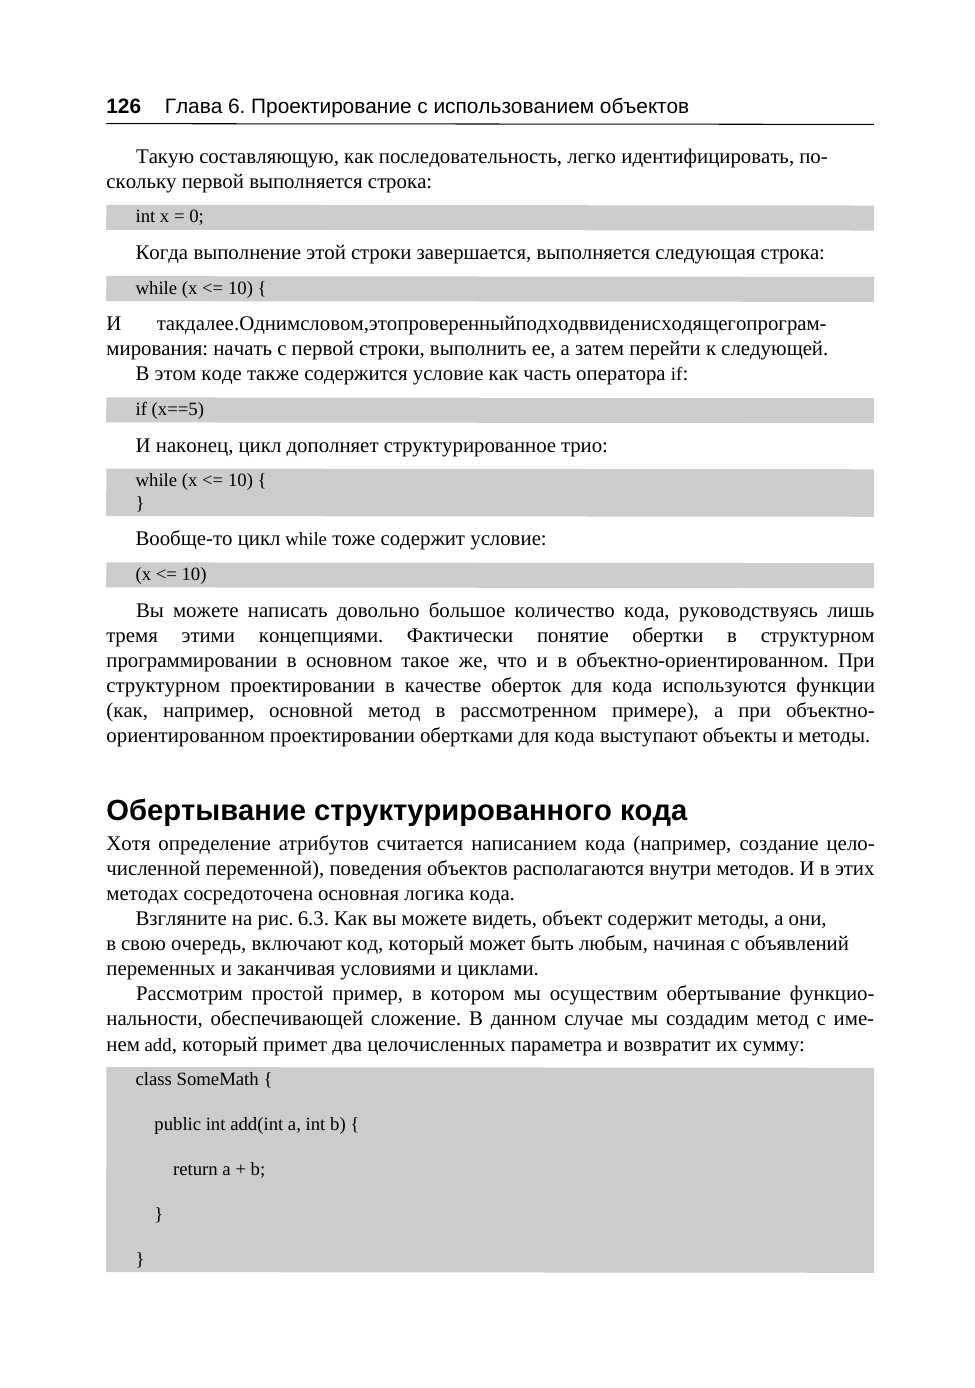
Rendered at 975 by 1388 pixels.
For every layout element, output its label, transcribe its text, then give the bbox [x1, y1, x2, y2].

text И наконец, цикл дополняет структурированное трио: [135, 433, 876, 457]
text В этом коде также содержится условие как часть оператора if: [135, 361, 876, 385]
text Взгляните на рис. 6.3. Как вы можете видеть, объект содержит методы, а они, [135, 906, 876, 930]
text return a + b; [173, 1158, 876, 1179]
text Обертывание структурированного кода [106, 793, 876, 826]
text } [135, 1248, 876, 1269]
text if (x==5) [135, 398, 876, 419]
text Хотя определение атрибутов считается написанием кода (например, создание цело-численной переменной), поведения объектов располагаются внутри методов. И в этих методах сосредоточена основная логика кода. [106, 831, 876, 905]
text Вообще-то цикл while тоже содержит условие: [135, 526, 876, 550]
text Когда выполнение этой строки завершается, выполняется следующая строка: [135, 240, 876, 264]
text Рассмотрим простой пример, в котором мы осуществим обертывание функцио-нальности, обеспечивающей сложение. В данном случае мы создадим метод с име-нем add, который примет два целочисленных параметра и возвратит их сумму: [106, 981, 876, 1056]
text while (x <= 10) { [135, 469, 876, 491]
list Глава 6. Проектирование с использованием объектов [106, 94, 876, 118]
text Вы можете написать довольно большое количество кода, руководствуясь лишь тремя этими концепциями. Фактически понятие обертки в структурном программировании в основном такое же, что и в объектно-ориентированном. При структурном проектировании в качестве оберток для кода используются функции (как, например, основной метод в рассмотренном примере), а при объектно-ориентированном проектировании обертками для кода выступают объекты и методы. [106, 598, 876, 747]
text while (x <= 10) { [135, 277, 876, 298]
text Такую составляющую, как последовательность, легко идентифицировать, по-скольку первой выполняется строка: [106, 144, 876, 193]
text class SomeMath { [135, 1068, 876, 1089]
text int x = 0; [135, 205, 876, 227]
text public int add(int a, int b) { [154, 1113, 876, 1134]
text (x <= 10) [135, 563, 876, 584]
list такдалее.Однимсловом,этопроверенныйподходввиденисходящегопрограм-мирования: начать с первой строки, выполнить ее, а затем перейти к следующей. [106, 311, 876, 360]
text } [135, 492, 876, 513]
text } [154, 1203, 876, 1224]
list свою очередь, включают код, который может быть любым, начиная с объявлений переменных и заканчивая условиями и циклами. [106, 931, 876, 980]
